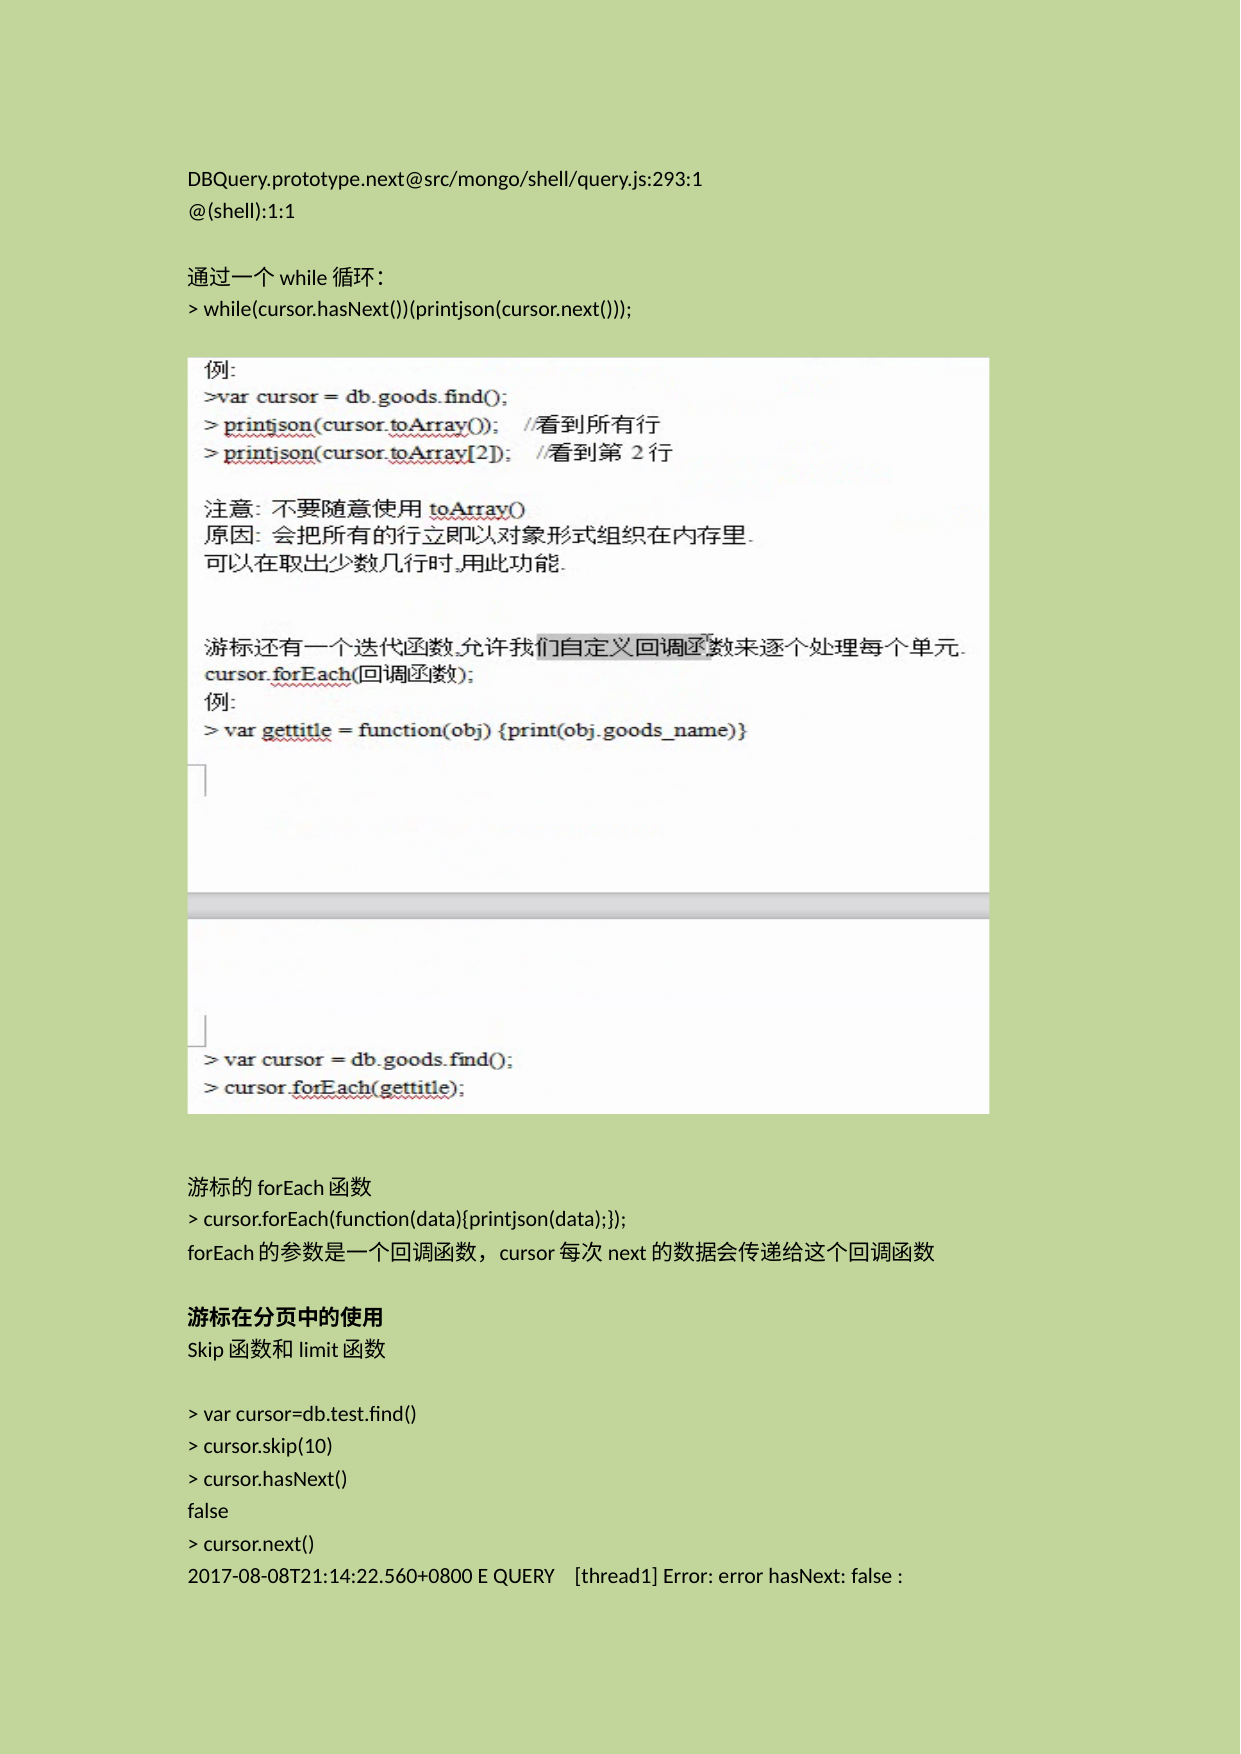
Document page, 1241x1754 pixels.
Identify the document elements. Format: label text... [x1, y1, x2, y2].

text 游标在分页中的使用 [187, 1299, 1053, 1332]
text DBQuery.prototype.next@src/mongo/shell/query.js:293:1 [187, 162, 1053, 194]
text 通过一个while循环： [187, 259, 1053, 292]
text 游标的forEach函数 [187, 1169, 1053, 1202]
text Skip函数和limit函数 [187, 1332, 1053, 1364]
text @(shell):1:1 [187, 194, 1053, 227]
text > cursor.hasNext() [187, 1462, 1053, 1494]
text > cursor.forEach(function(data){printjson(data);}); [187, 1202, 1053, 1234]
text > cursor.next() [187, 1527, 1053, 1559]
text forEach的参数是一个回调函数，cursor每次next的数据会传递给这个回调函数 [187, 1234, 1053, 1267]
text > var cursor=db.test.find() [187, 1397, 1053, 1429]
text > while(cursor.hasNext())(printjson(cursor.next())); [187, 292, 1053, 324]
picture [187, 357, 990, 1114]
text false [187, 1494, 1053, 1527]
text > cursor.skip(10) [187, 1429, 1053, 1462]
text 2017-08-08T21:14:22.560+0800 E QUERY [thread1] Error: error hasNext: false : [187, 1559, 1053, 1592]
